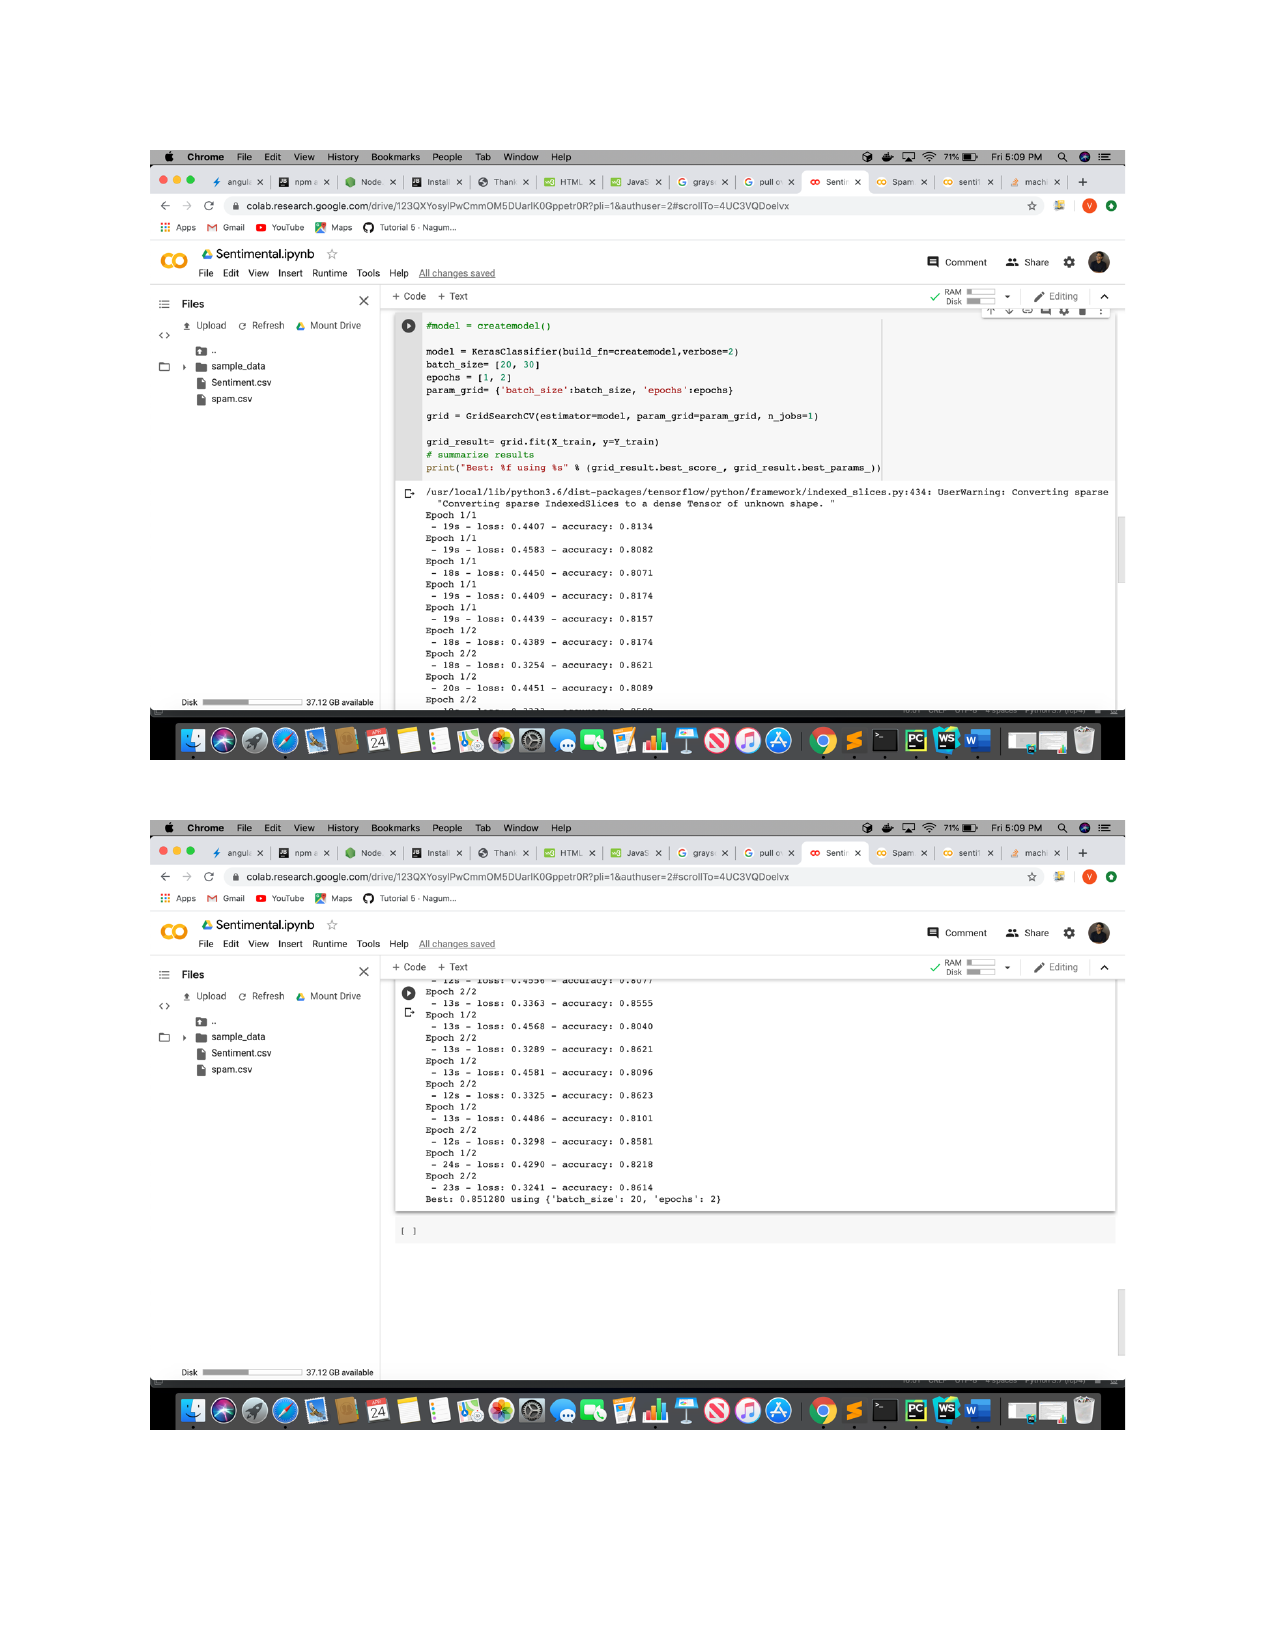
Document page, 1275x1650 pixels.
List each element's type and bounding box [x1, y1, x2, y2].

picture [150, 820, 1125, 1430]
picture [150, 150, 1125, 760]
